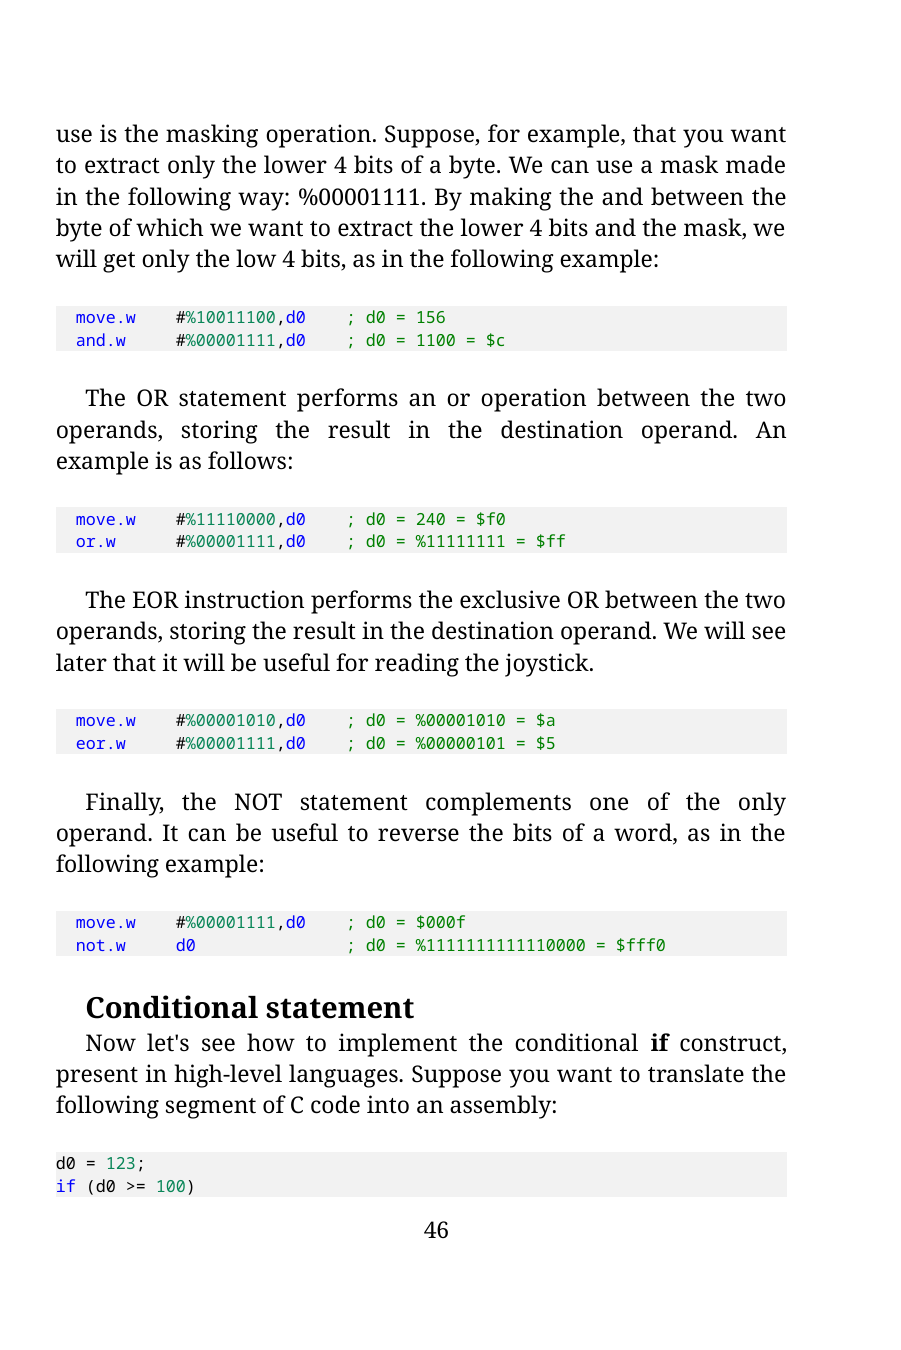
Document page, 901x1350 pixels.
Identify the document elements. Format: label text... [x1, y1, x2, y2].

text and.w #%00001111,d0 ; d0 = 1100 = $c [56, 328, 787, 351]
text move.w #%00001111,d0 ; d0 = $000f [56, 911, 787, 933]
text d0 = 123; [56, 1152, 787, 1175]
text move.w #%00001010,d0 ; d0 = %00001010 = $a [56, 709, 787, 732]
text move.w #%10011100,d0 ; d0 = 156 [56, 306, 787, 328]
text eor.w #%00001111,d0 ; d0 = %00000101 = $5 [56, 732, 787, 754]
text The EOR instruction performs the exclusive OR between the two operands, storing the result in the destination operand. We will see later that it will be useful for reading the joystick. [56, 584, 787, 678]
text or.w #%00001111,d0 ; d0 = %11111111 = $ff [56, 530, 787, 553]
text not.w d0 ; d0 = %1111111111110000 = $fff0 [56, 933, 787, 956]
subtitle Conditional statement [56, 987, 787, 1027]
text The OR statement performs an or operation between the two operands, storing the result in the destination operand. An example is as follows: [56, 382, 787, 476]
text Now let's see how to implement the conditional if construct, present in high-level languages. Suppose you want to translate the following segment of C code into an assembly: [56, 1027, 787, 1121]
text move.w #%11110000,d0 ; d0 = 240 = $f0 [56, 507, 787, 530]
text if (d0 >= 100) [56, 1175, 787, 1197]
text Finally, the NOT statement complements one of the only operand. It can be useful to reverse the bits of a word, as in the following example: [56, 786, 787, 879]
